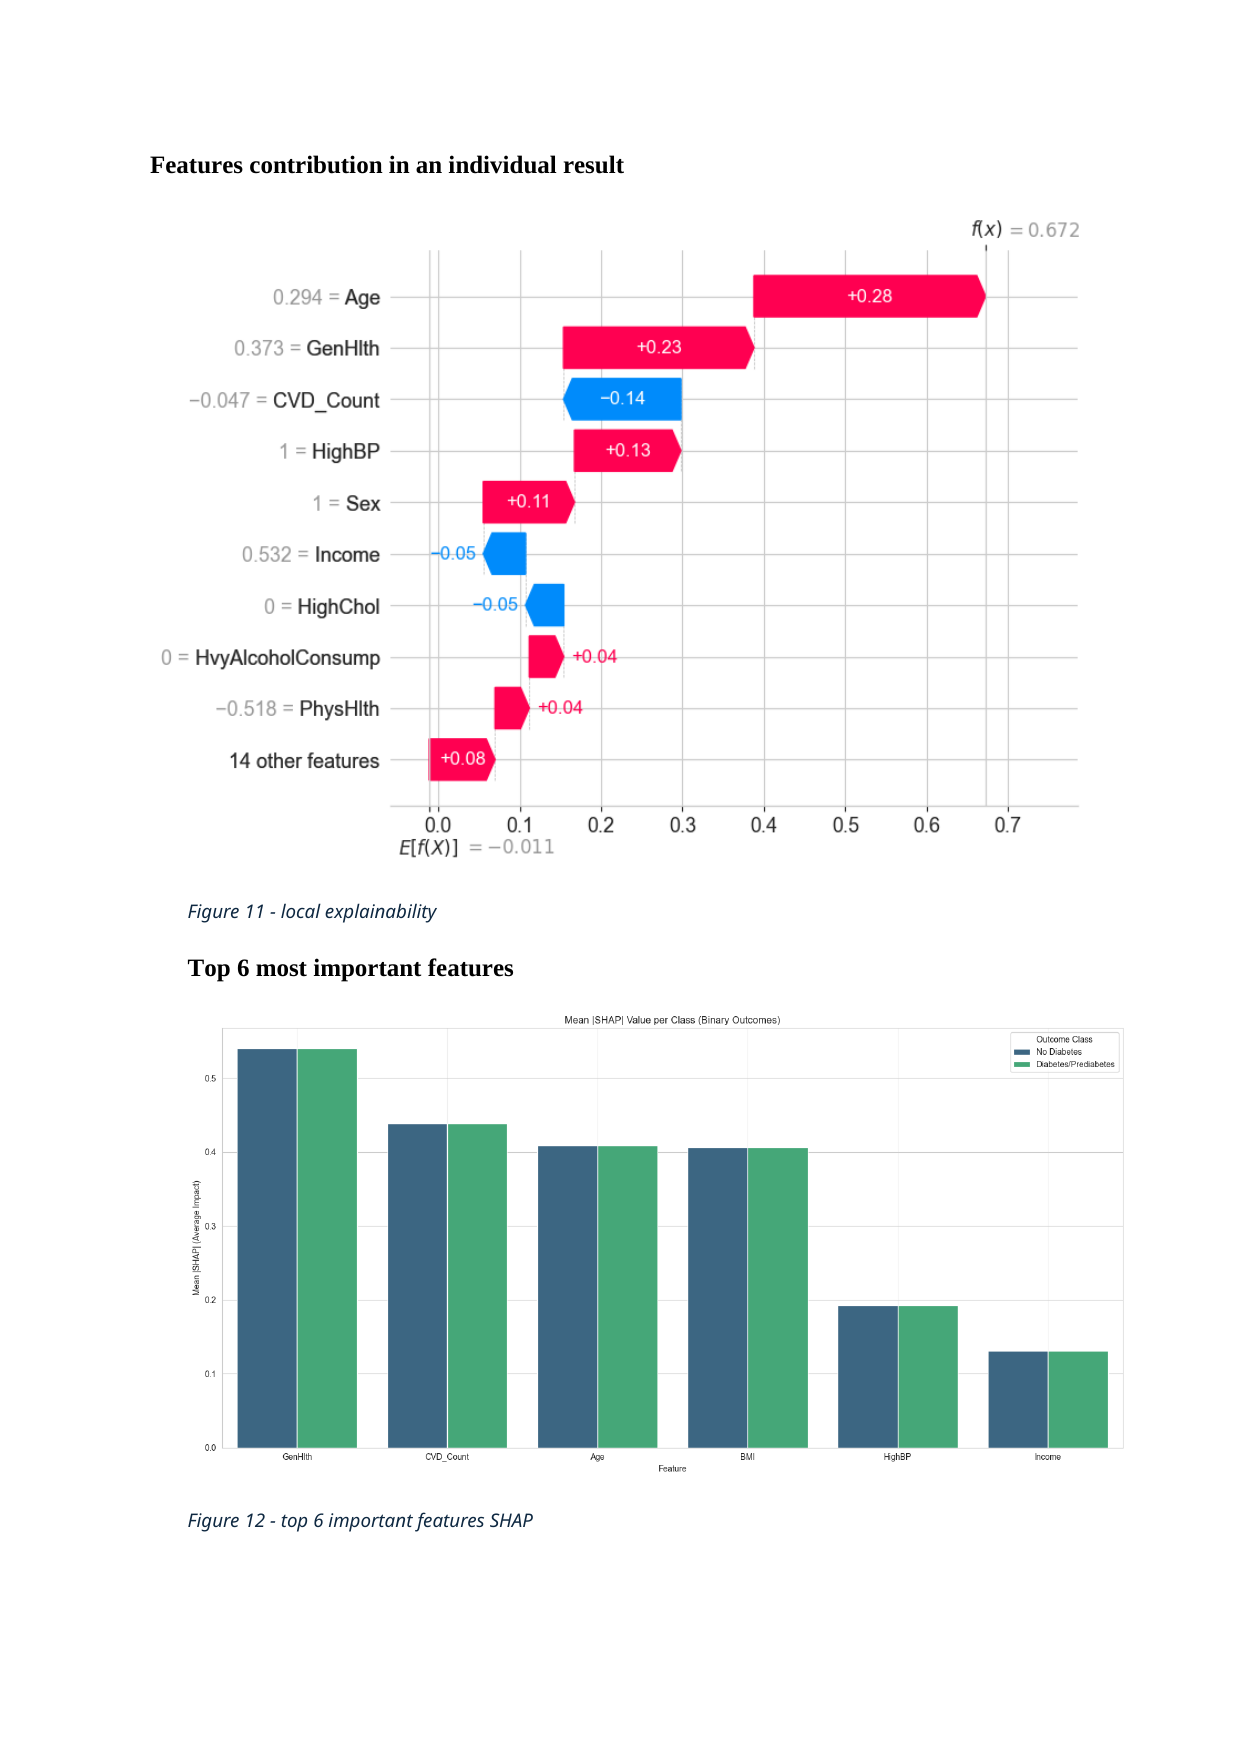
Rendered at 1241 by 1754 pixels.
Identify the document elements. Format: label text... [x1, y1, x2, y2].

text Figure 12 - top 6 important features SHAP [187, 1507, 1090, 1533]
picture [187, 1010, 1128, 1479]
picture [150, 207, 1091, 869]
text Top 6 most important features [187, 953, 1090, 982]
text Features contribution in an individual result [150, 150, 1090, 179]
text Figure 11 - local explainability [187, 898, 1090, 924]
